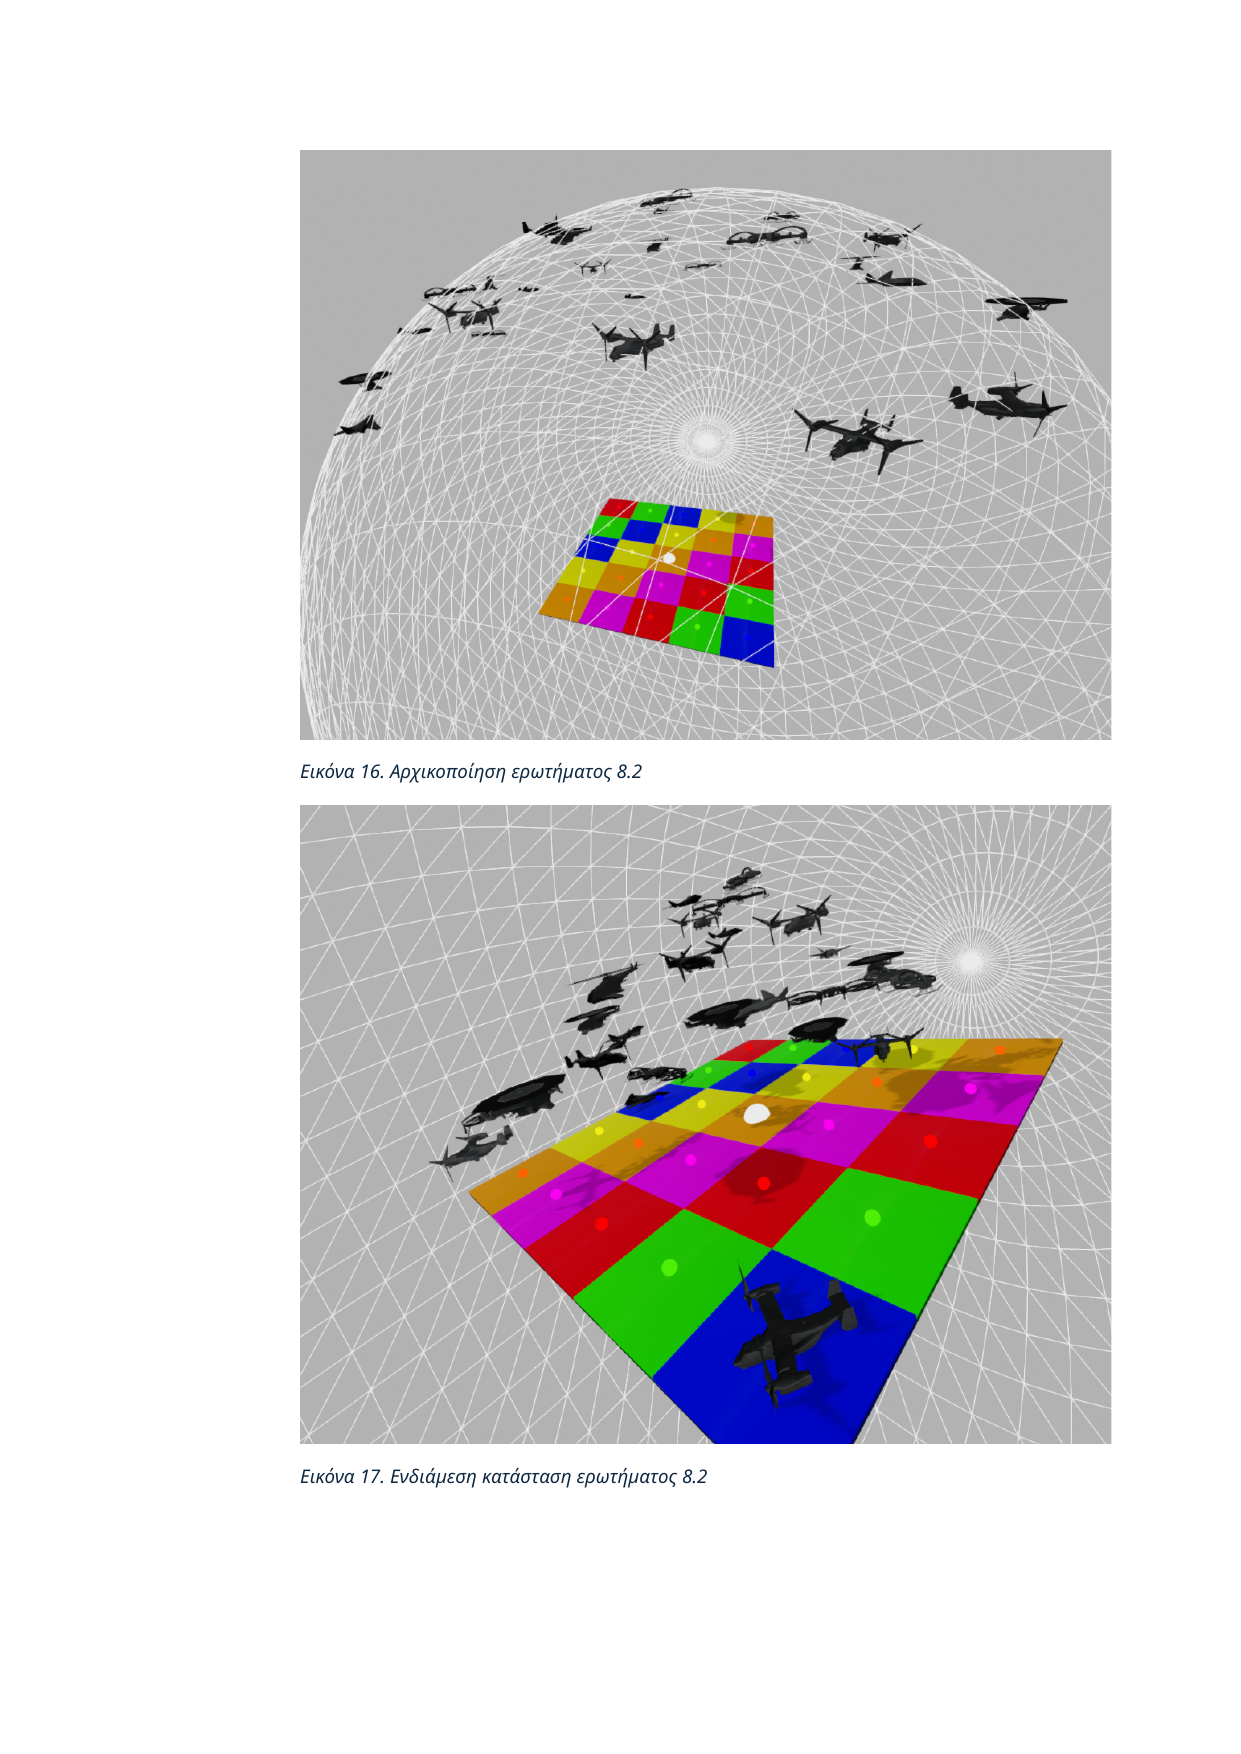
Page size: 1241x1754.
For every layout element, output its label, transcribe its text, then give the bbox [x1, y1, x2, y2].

text Εικόνα 17. Ενδιάμεση κατάσταση ερωτήματος 8.2 [225, 1463, 1053, 1488]
text Εικόνα 16. Αρχικοποίηση ερωτήματος 8.2 [225, 759, 1053, 784]
picture [300, 805, 1112, 1444]
picture [300, 150, 1112, 740]
